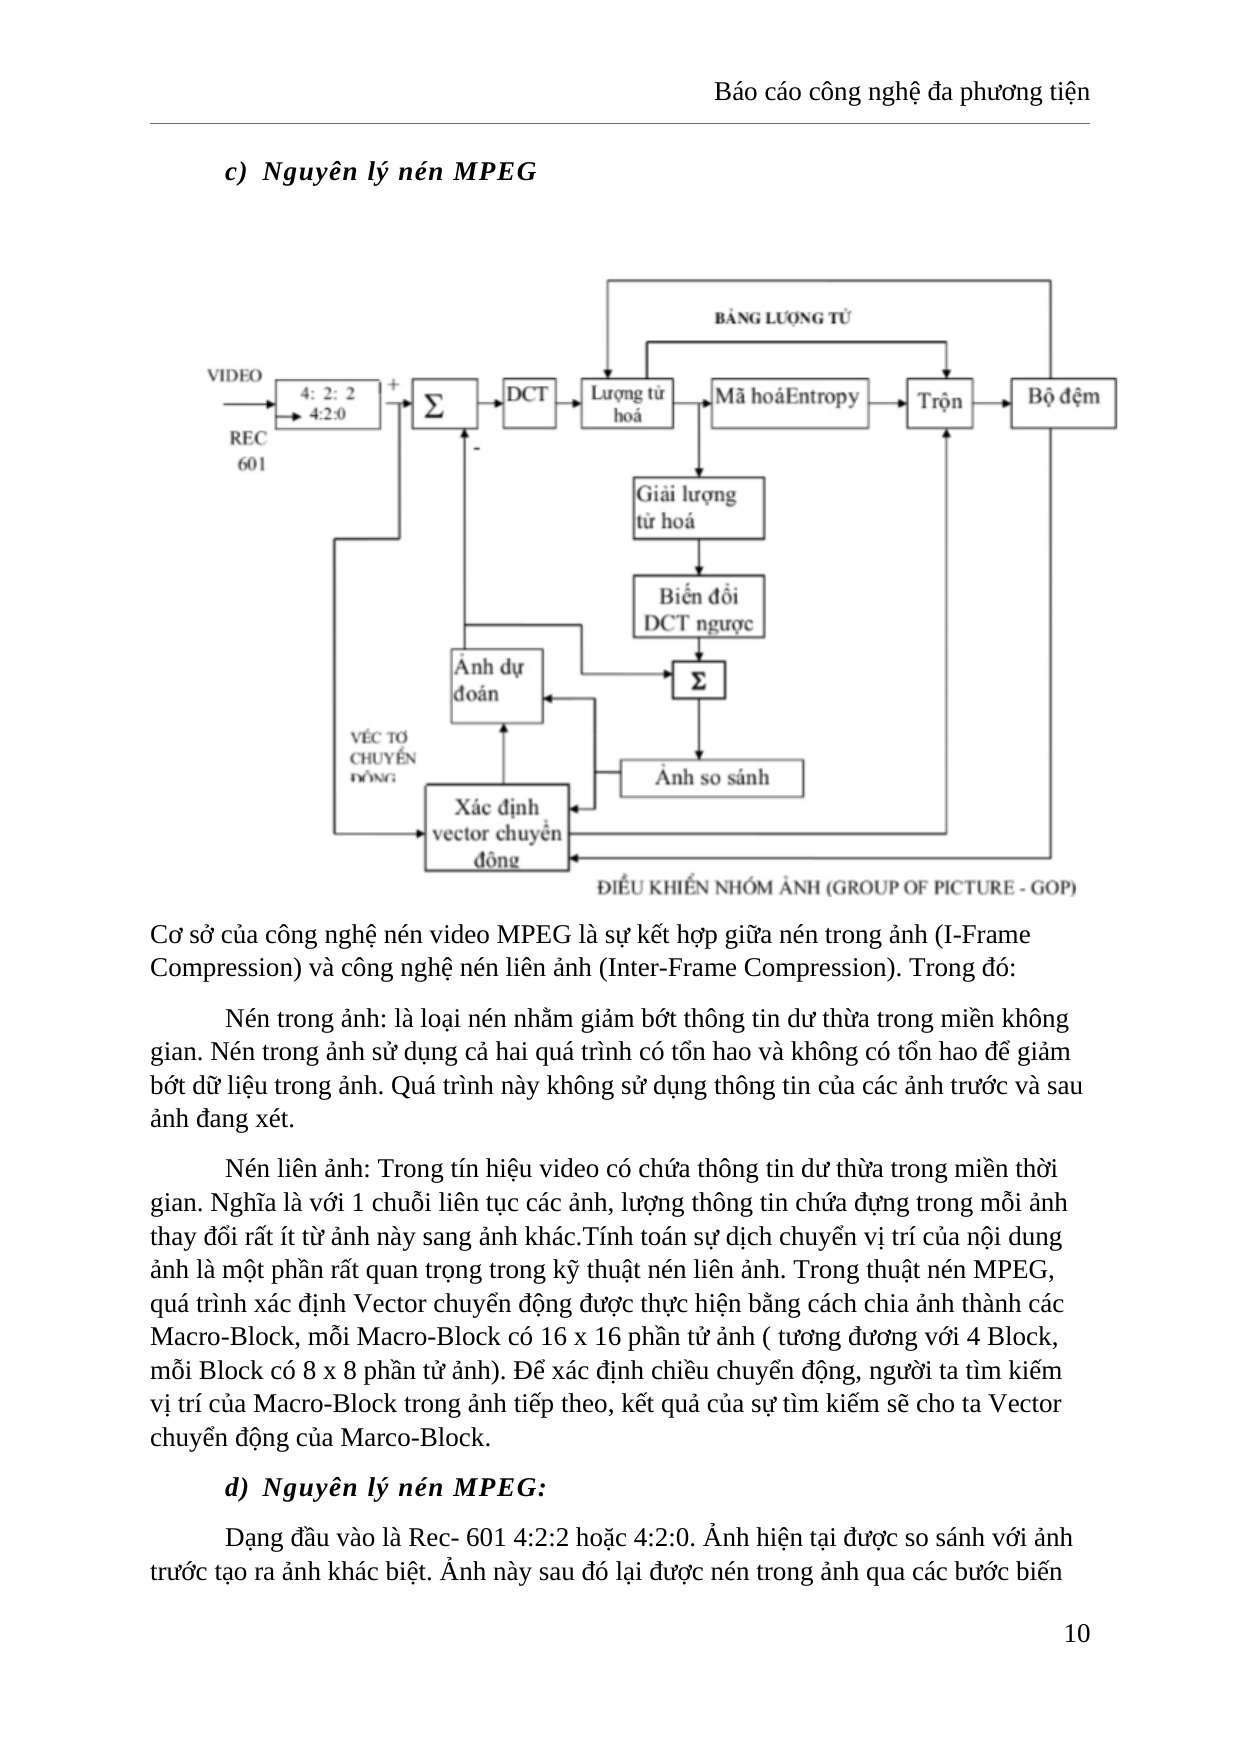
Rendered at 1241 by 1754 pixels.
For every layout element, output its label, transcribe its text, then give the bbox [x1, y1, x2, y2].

text Cơ sở của công nghệ nén video MPEG là sự kết hợp giữa nén trong ảnh (I-Frame Compression) và công nghệ nén liên ảnh (Inter-Frame Compression). Trong đó: [150, 897, 1090, 983]
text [150, 1521, 1090, 1586]
subtitle Nguyên lý nén MPEG [225, 155, 1090, 186]
picture [150, 256, 1125, 897]
subtitle Nguyên lý nén MPEG: [225, 1471, 1090, 1502]
text Nén trong ảnh: là loại nén nhằm giảm bớt thông tin dư thừa trong miền không gian. Nén trong ảnh sử dụng cả hai quá trình có tổn hao và không có tổn hao để giảm bớt dữ liệu trong ảnh. Quá trình này không sử dụng thông tin của các ảnh trước và sau ảnh đang xét. [150, 1002, 1090, 1133]
text Nén liên ảnh: Trong tín hiệu video có chứa thông tin dư thừa trong miền thời gian. Nghĩa là với 1 chuỗi liên tục các ảnh, lượng thông tin chứa đựng trong mỗi ảnh thay đổi rất ít từ ảnh này sang ảnh khác.Tính toán sự dịch chuyển vị trí của nội dung ảnh là một phần rất quan trọng trong kỹ thuật nén liên ảnh. Trong thuật nén MPEG, quá trình xác định Vector chuyển động được thực hiện bằng cách chia ảnh thành các Macro-Block, mỗi Macro-Block có 16 x 16 phần tử ảnh ( tương đương với 4 Block, mỗi Block có 8 x 8 phần tử ảnh). Để xác định chiều chuyển động, người ta tìm kiếm vị trí của Macro-Block trong ảnh tiếp theo, kết quả của sự tìm kiếm sẽ cho ta Vector chuyển động của Marco-Block. [150, 1153, 1090, 1452]
